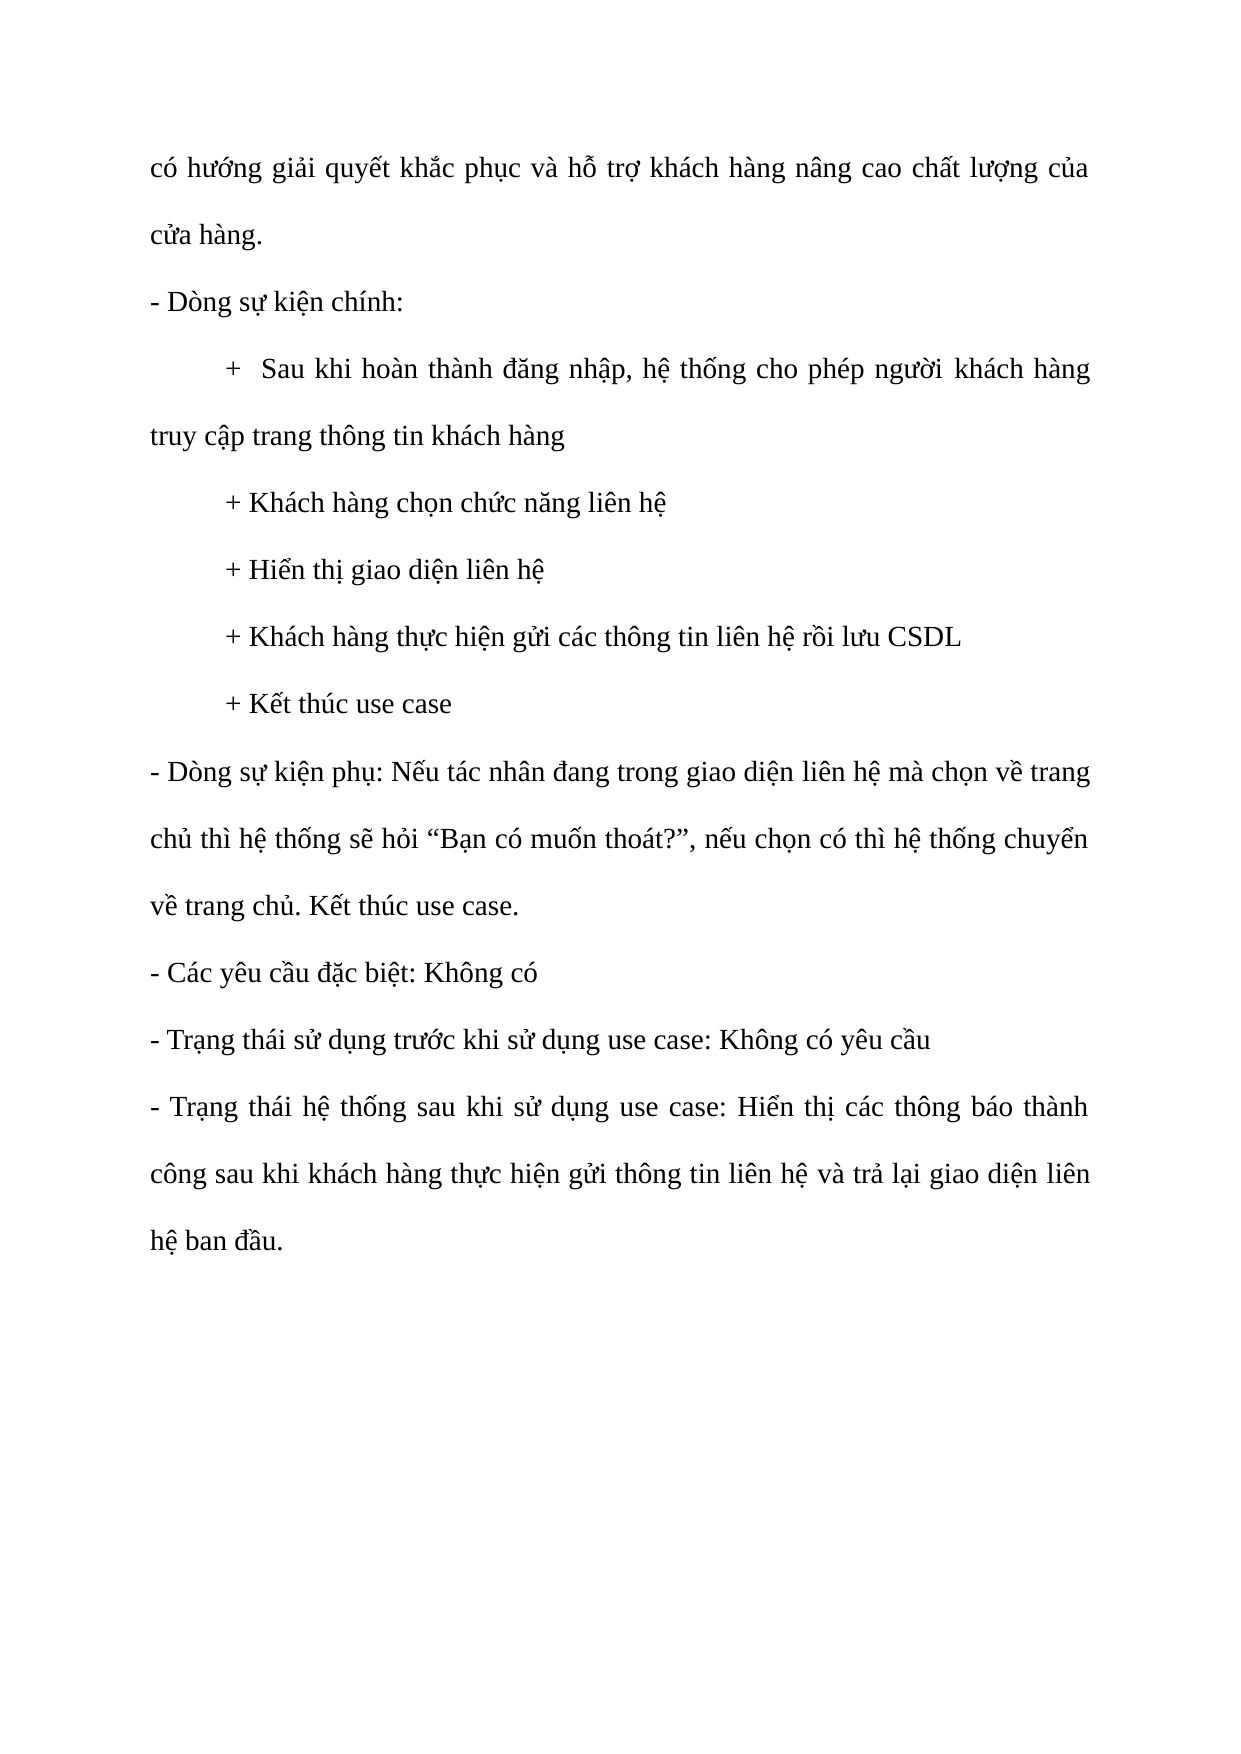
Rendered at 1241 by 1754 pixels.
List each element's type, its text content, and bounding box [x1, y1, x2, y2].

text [150, 150, 1090, 251]
text - Các yêu cầu đặc biệt: Không có [150, 955, 1090, 988]
text + Khách hàng chọn chức năng liên hệ [150, 485, 1090, 519]
text - Dòng sự kiện chính: [150, 284, 1090, 318]
text + Hiển thị giao diện liên hệ [150, 552, 1090, 586]
text - Trạng thái hệ thống sau khi sử dụng use case: Hiển thị các thông báo thành công sau khi khách hàng thực hiện gửi thông tin liên hệ và trả lại giao diện liên hệ ban đầu. [150, 1089, 1090, 1257]
text + Sau khi hoàn thành đăng nhập, hệ thống cho phép người khách hàng truy cập trang thông tin khách hàng [150, 351, 1090, 452]
text + Khách hàng thực hiện gửi các thông tin liên hệ rồi lưu CSDL [150, 619, 1090, 653]
text - Trạng thái sử dụng trước khi sử dụng use case: Không có yêu cầu [150, 1022, 1090, 1056]
text - Dòng sự kiện phụ: Nếu tác nhân đang trong giao diện liên hệ mà chọn về trang chủ thì hệ thống sẽ hỏi “Bạn có muốn thoát?”, nếu chọn có thì hệ thống chuyển về trang chủ. Kết thúc use case. [150, 754, 1090, 921]
text + Kết thúc use case [150, 687, 1090, 720]
